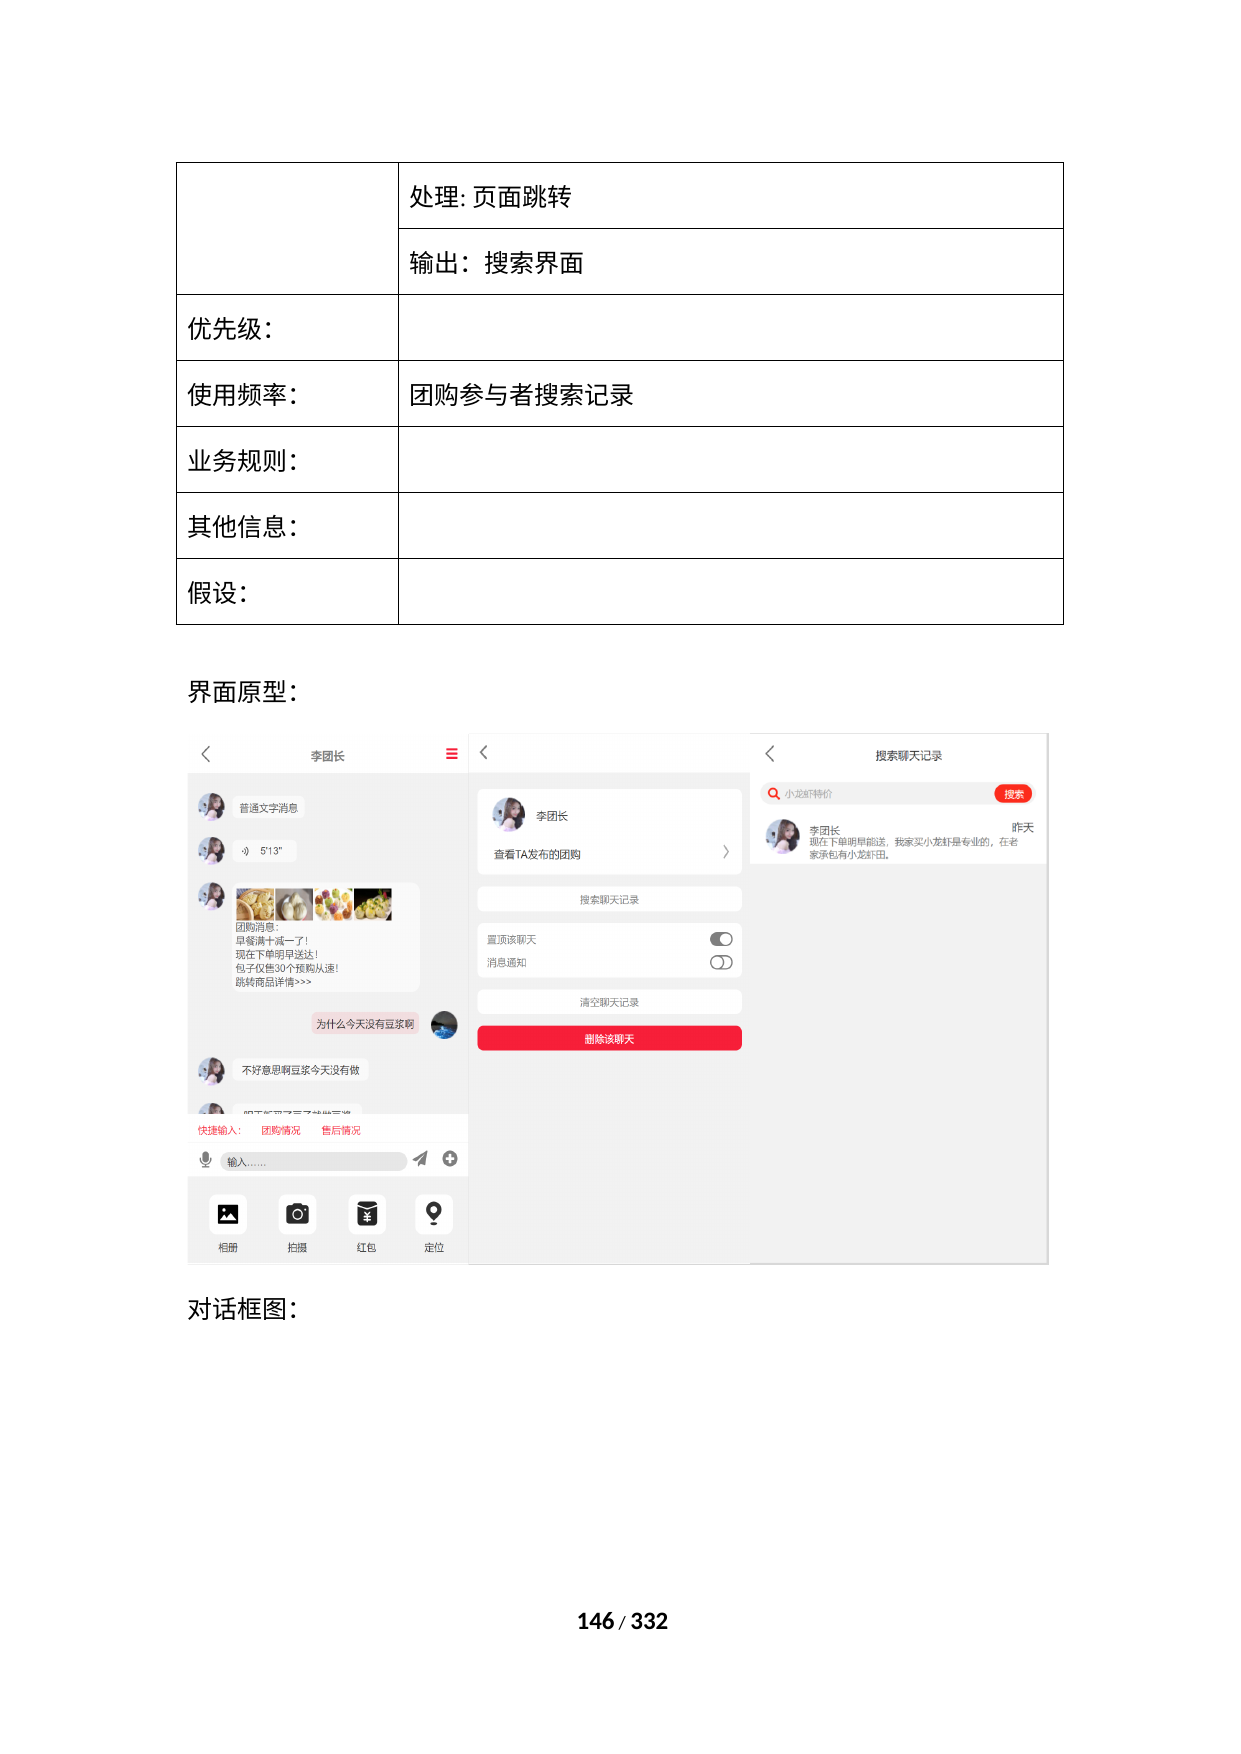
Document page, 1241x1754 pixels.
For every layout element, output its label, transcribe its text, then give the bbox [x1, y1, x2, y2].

text 对话框图： [187, 1275, 1053, 1340]
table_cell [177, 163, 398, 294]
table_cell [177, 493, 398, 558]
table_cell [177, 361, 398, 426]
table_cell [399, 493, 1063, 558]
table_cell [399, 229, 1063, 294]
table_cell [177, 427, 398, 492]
text 界面原型： [187, 658, 1053, 723]
picture [187, 733, 1049, 1265]
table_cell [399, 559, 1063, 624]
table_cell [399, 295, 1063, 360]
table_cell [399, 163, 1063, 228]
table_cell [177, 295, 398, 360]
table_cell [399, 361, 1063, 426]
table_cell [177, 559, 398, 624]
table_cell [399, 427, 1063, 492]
